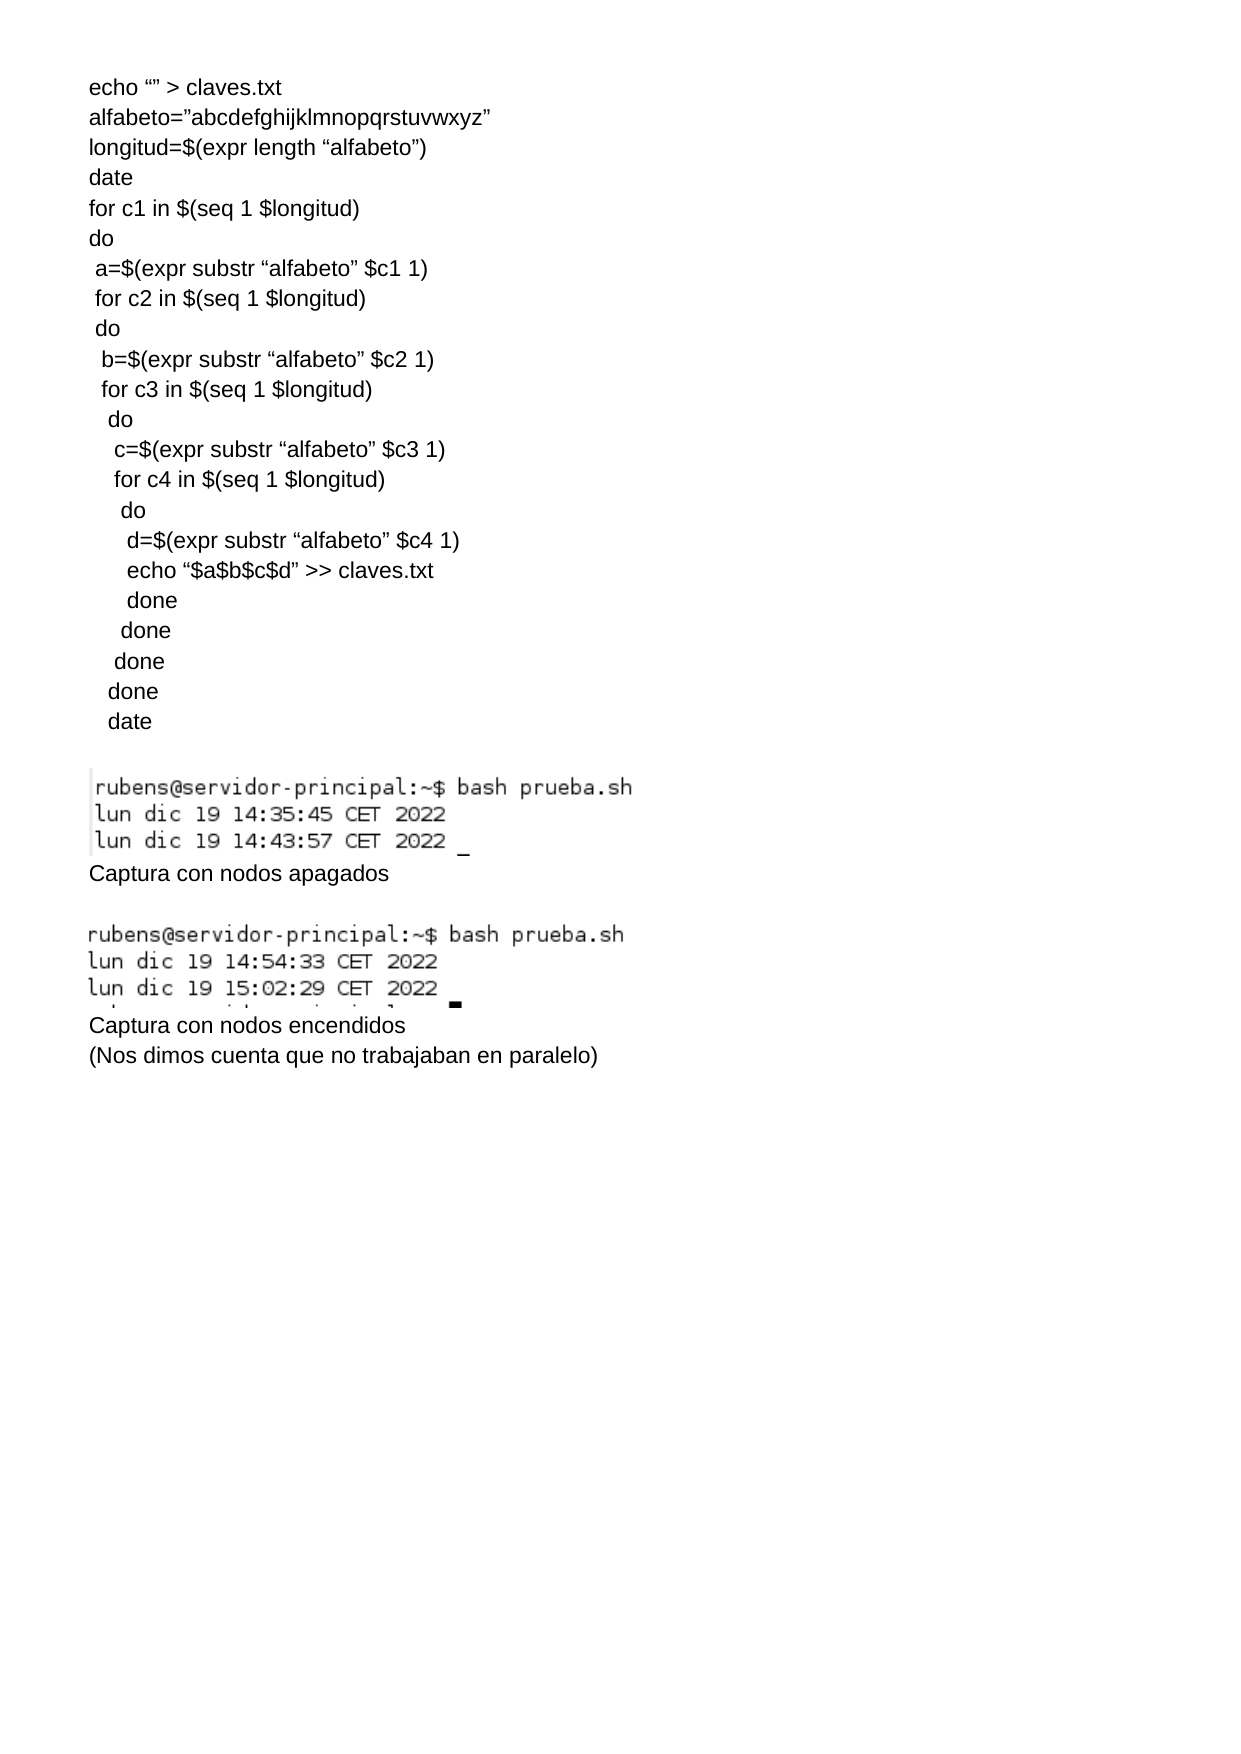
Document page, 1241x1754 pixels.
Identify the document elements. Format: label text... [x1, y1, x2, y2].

picture [88, 768, 672, 856]
text Captura con nodos encendidos [88, 1012, 1152, 1038]
text (Nos dimos cuenta que no trabajaban en paralelo) [88, 1042, 1152, 1068]
text longitud=$(expr length “alfabeto”) [88, 134, 1152, 161]
picture [88, 920, 634, 1008]
text d=$(expr substr “alfabeto” $c4 1) [88, 527, 1152, 553]
text do [88, 225, 1152, 251]
text for c1 in $(seq 1 $longitud) [88, 194, 1152, 221]
text date [88, 164, 1152, 191]
text done [88, 678, 1152, 704]
text do [88, 315, 1152, 342]
text do [88, 406, 1152, 432]
text for c4 in $(seq 1 $longitud) [88, 466, 1152, 493]
text do [88, 497, 1152, 523]
text c=$(expr substr “alfabeto” $c3 1) [88, 436, 1152, 463]
text for c2 in $(seq 1 $longitud) [88, 285, 1152, 312]
text for c3 in $(seq 1 $longitud) [88, 376, 1152, 402]
text echo “$a$b$c$d” >> claves.txt [88, 557, 1152, 583]
text Captura con nodos apagados [88, 860, 1152, 886]
text date [88, 708, 1152, 734]
text alfabeto=”abcdefghijklmnopqrstuvwxyz” [88, 104, 1152, 130]
text echo “” > claves.txt [88, 74, 1152, 100]
text a=$(expr substr “alfabeto” $c1 1) [88, 255, 1152, 281]
text done [88, 648, 1152, 674]
text b=$(expr substr “alfabeto” $c2 1) [88, 346, 1152, 372]
text done [88, 587, 1152, 614]
text done [88, 617, 1152, 644]
